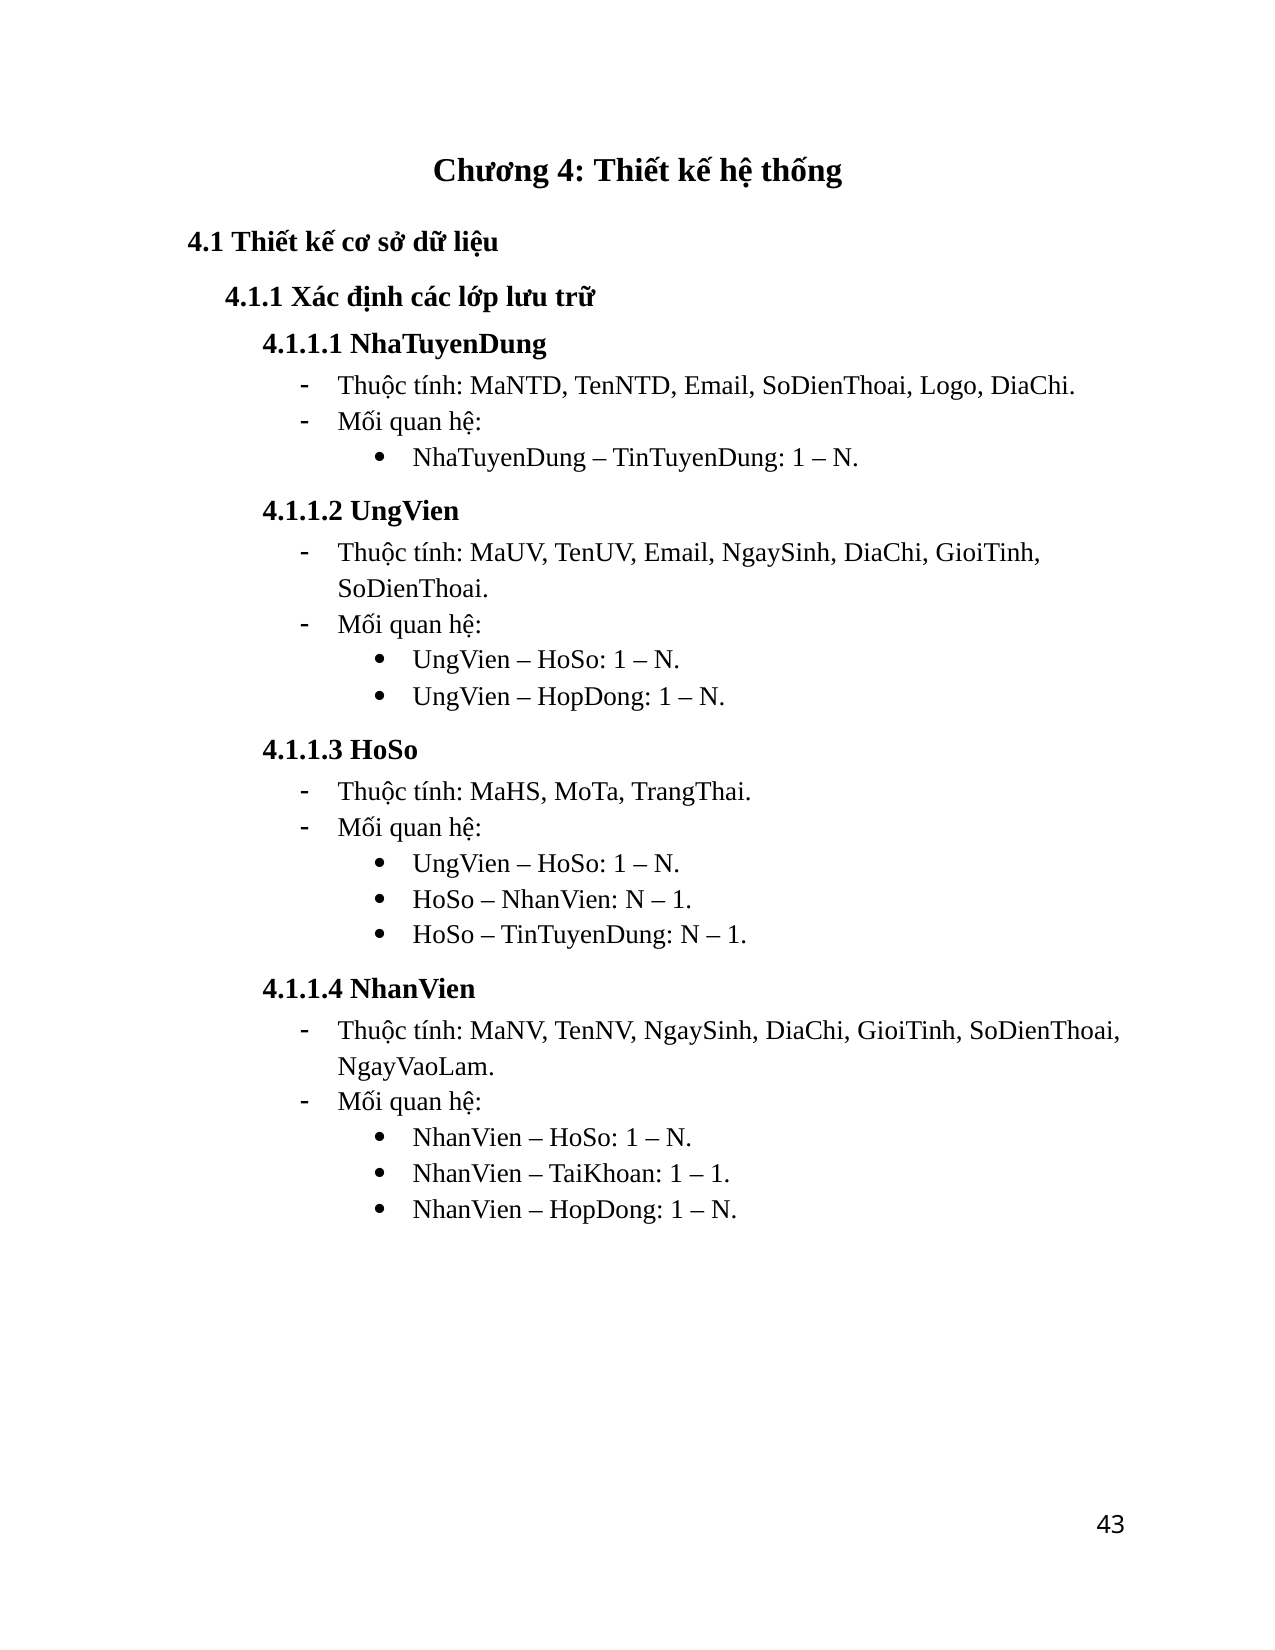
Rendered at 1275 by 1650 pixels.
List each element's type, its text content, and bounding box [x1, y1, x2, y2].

list Mối quan hệ: [300, 405, 1125, 436]
list Thuộc tính: MaHS, MoTa, TrangThai. [300, 775, 1125, 806]
subtitle Thiết kế hệ thống [150, 150, 1125, 188]
list NhanVien – HoSo: 1 – N. [375, 1121, 1125, 1153]
subtitle HoSo [262, 732, 1125, 766]
list UngVien – HopDong: 1 – N. [375, 679, 1125, 711]
list Thuộc tính: MaNV, TenNV, NgaySinh, DiaChi, GioiTinh, SoDienThoai, NgayVaoLam. [300, 1014, 1125, 1081]
list NhaTuyenDung – TinTuyenDung: 1 – N. [375, 441, 1125, 472]
list Mối quan hệ: [300, 1086, 1125, 1117]
subtitle Thiết kế cơ sở dữ liệu [187, 224, 1125, 258]
list Mối quan hệ: [300, 608, 1125, 639]
list HoSo – TinTuyenDung: N – 1. [375, 919, 1125, 950]
list Thuộc tính: MaUV, TenUV, Email, NgaySinh, DiaChi, GioiTinh, SoDienThoai. [300, 536, 1125, 603]
list NhanVien – HopDong: 1 – N. [375, 1193, 1125, 1224]
list Mối quan hệ: [300, 811, 1125, 842]
subtitle NhanVien [262, 971, 1125, 1005]
subtitle UngVien [262, 493, 1125, 527]
list Thuộc tính: MaNTD, TenNTD, Email, SoDienThoai, Logo, DiaChi. [300, 369, 1125, 400]
list UngVien – HoSo: 1 – N. [375, 847, 1125, 878]
list HoSo – NhanVien: N – 1. [375, 883, 1125, 914]
list NhanVien – TaiKhoan: 1 – 1. [375, 1157, 1125, 1189]
subtitle Xác định các lớp lưu trữ [225, 279, 1125, 313]
subtitle NhaTuyenDung [262, 326, 1125, 360]
list UngVien – HoSo: 1 – N. [375, 644, 1125, 675]
